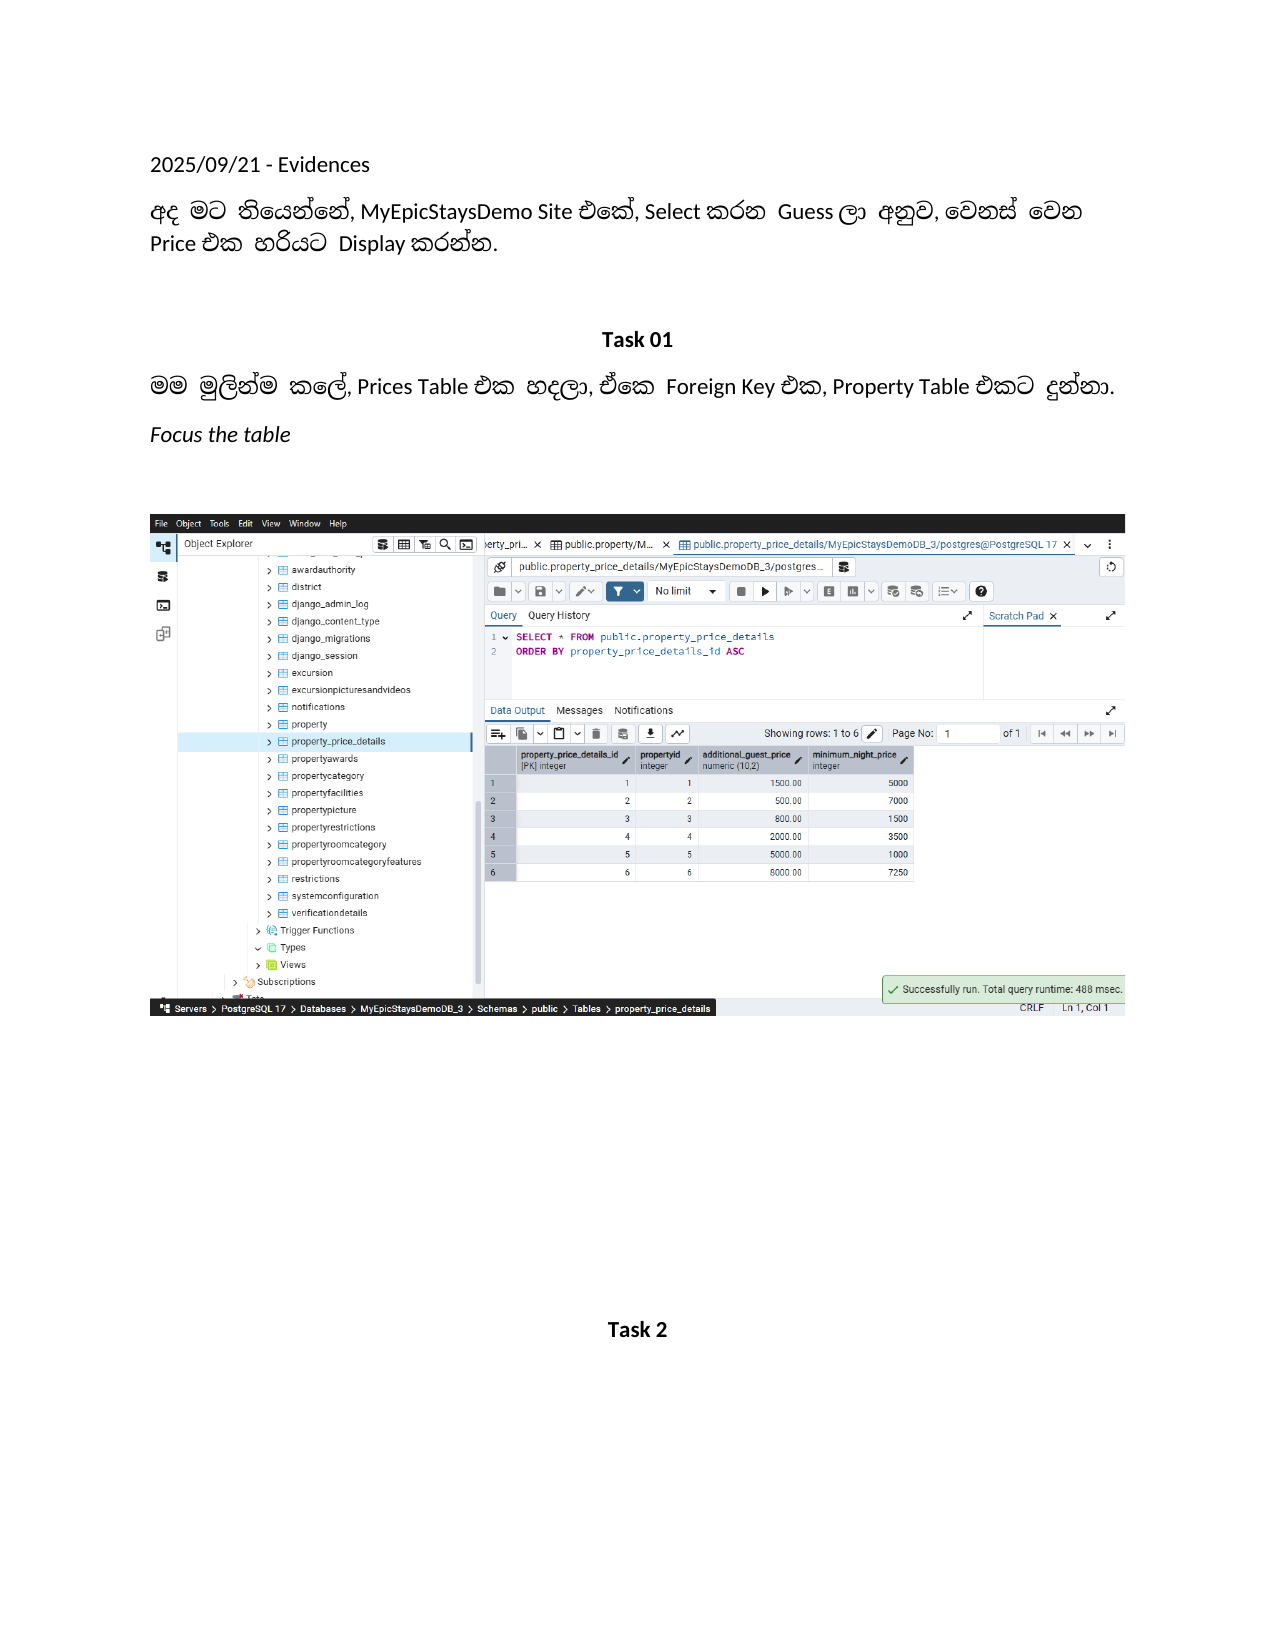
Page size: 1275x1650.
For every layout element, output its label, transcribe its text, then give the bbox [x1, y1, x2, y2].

text Task 2 [150, 1315, 1125, 1343]
picture [150, 514, 1125, 1016]
text Focus the table [150, 421, 1125, 448]
text Task 01 [150, 325, 1125, 353]
text අද මට තියෙන්නේ, MyEpicStaysDemo Site එකේ, Select කරන Guessලා අනුව, වෙනස් වෙන Price එක හරියට Display කරන්න. [150, 197, 1125, 259]
text 2025/09/21 - Evidences [150, 150, 1125, 178]
text මම මුලින්ම කලේ, Prices Table එක හදලා, ඒකෙ Foreign Key එක, Property Table එකට දුන්නා. [150, 372, 1125, 402]
